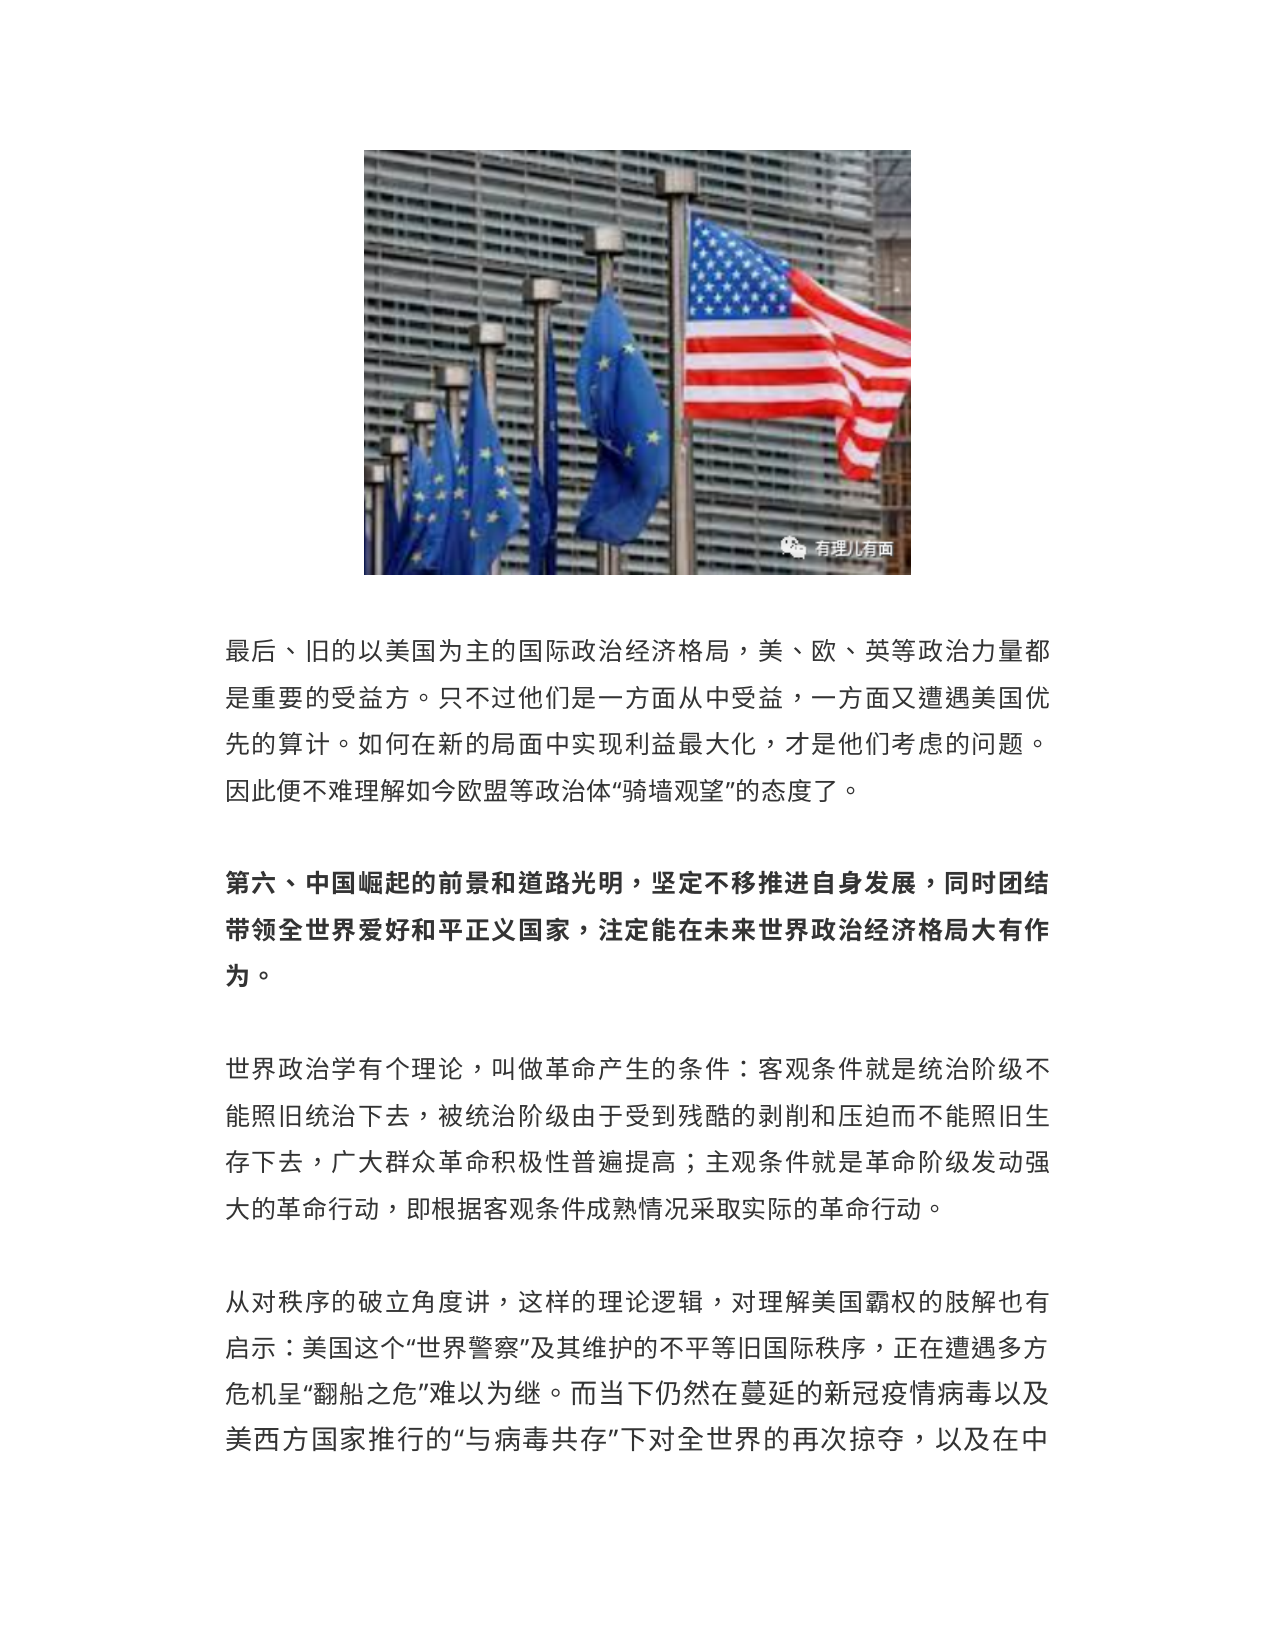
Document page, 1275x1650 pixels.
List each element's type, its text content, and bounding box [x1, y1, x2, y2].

text 最后、旧的以美国为主的国际政治经济格局，美、欧、英等政治力量都是重要的受益方。只不过他们是一方面从中受益，一方面又遭遇美国优先的算计。如何在新的局面中实现利益最大化，才是他们考虑的问题。因此便不难理解如今欧盟等政治体“骑墙观望”的态度了。 [225, 621, 1050, 807]
picture [364, 150, 911, 575]
text 世界政治学有个理论，叫做革命产生的条件：客观条件就是统治阶级不能照旧统治下去，被统治阶级由于受到残酷的剥削和压迫而不能照旧生存下去，广大群众革命积极性普遍提高；主观条件就是革命阶级发动强大的革命行动，即根据客观条件成熟情况采取实际的革命行动。 [225, 1039, 1050, 1225]
text 第六、中国崛起的前景和道路光明，坚定不移推进自身发展，同时团结带领全世界爱好和平正义国家，注定能在未来世界政治经济格局大有作为。 [225, 854, 1050, 993]
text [225, 1272, 1050, 1458]
